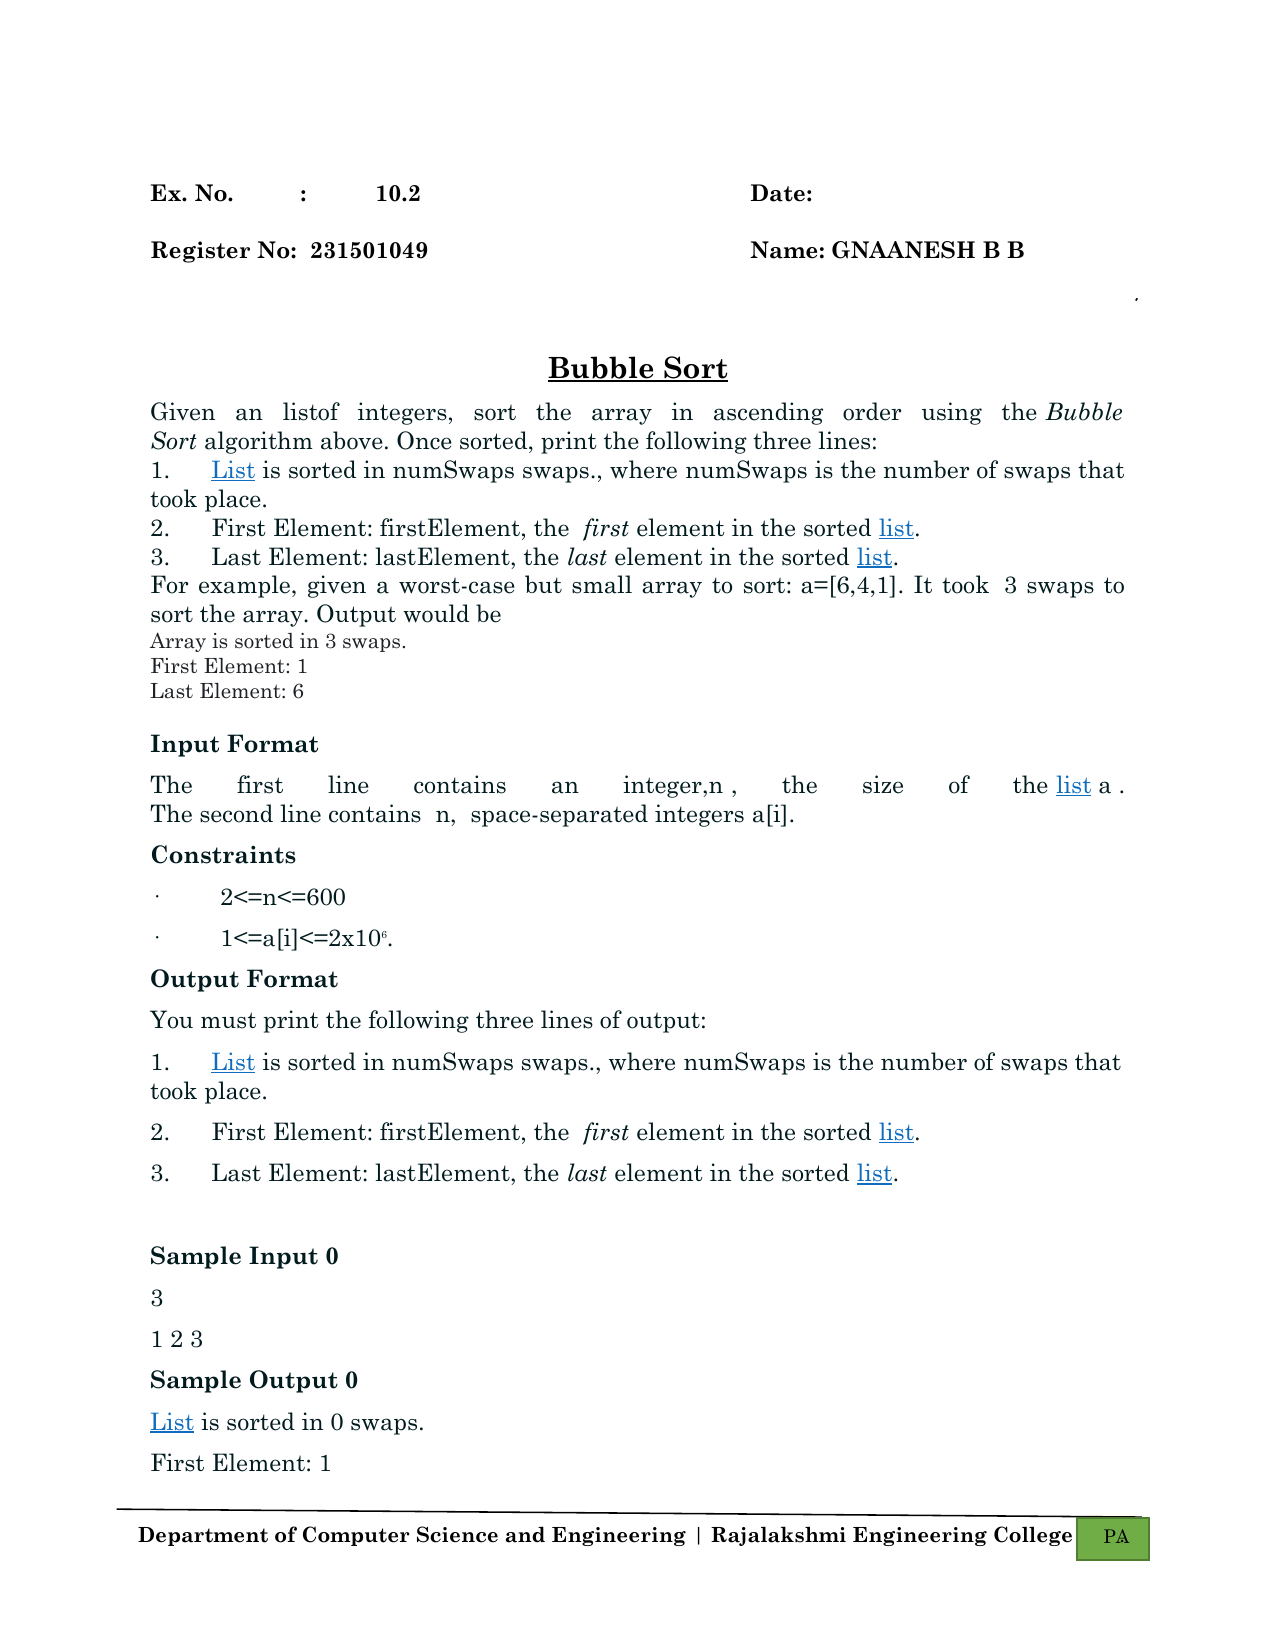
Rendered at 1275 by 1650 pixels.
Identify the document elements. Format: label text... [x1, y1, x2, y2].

text Input Format [150, 728, 1125, 757]
text List is sorted in 0 swaps. [150, 1406, 1125, 1435]
text 1. List is sorted in numSwaps swaps., where numSwaps is the number of swaps that took place. [150, 455, 1125, 512]
text · 2<=n<=600 [150, 881, 1125, 910]
text You must print the following three lines of output: [150, 1005, 1125, 1034]
text 3. Last Element: lastElement, the last element in the sorted list. [150, 1158, 1125, 1187]
text Sample Input 0 [150, 1241, 1125, 1270]
text Output Format [150, 964, 1125, 993]
text First Element: 1 [150, 653, 1125, 678]
text 2. First Element: firstElement, the first element in the sorted list. [150, 512, 1125, 541]
text 2. First Element: firstElement, the first element in the sorted list. [150, 1117, 1125, 1146]
text 1. List is sorted in numSwaps swaps., where numSwaps is the number of swaps that took place. [150, 1047, 1125, 1104]
text The first line contains an integer,n , the size of the list a . The second line contains n, space-separated integers a[i]. [150, 770, 1125, 827]
text 1 2 3 [150, 1324, 1125, 1352]
text Constraints [150, 840, 1125, 869]
text 3 [150, 1282, 1125, 1311]
text 3. Last Element: lastElement, the last element in the sorted list. [150, 541, 1125, 570]
text · 1<=a[i]<=2x106. [150, 923, 1125, 951]
text Register No: 231501049 Name: GNAANESH B B [150, 236, 1125, 263]
text For example, given a worst-case but small array to sort: a=[6,4,1]. It took 3 swaps to sort the array. Output would be [150, 570, 1125, 628]
text First Element: 1 [150, 1448, 1125, 1477]
text Last Element: 6 [150, 678, 1125, 703]
text Bubble Sort [150, 349, 1125, 384]
text Ex. No. : 10.2 Date: [150, 179, 1125, 207]
text Sample Output 0 [150, 1365, 1125, 1394]
text Array is sorted in 3 swaps. [150, 628, 1125, 653]
text Given an listof integers, sort the array in ascending order using the Bubble Sort algorithm above. Once sorted, print the following three lines: [150, 397, 1125, 455]
